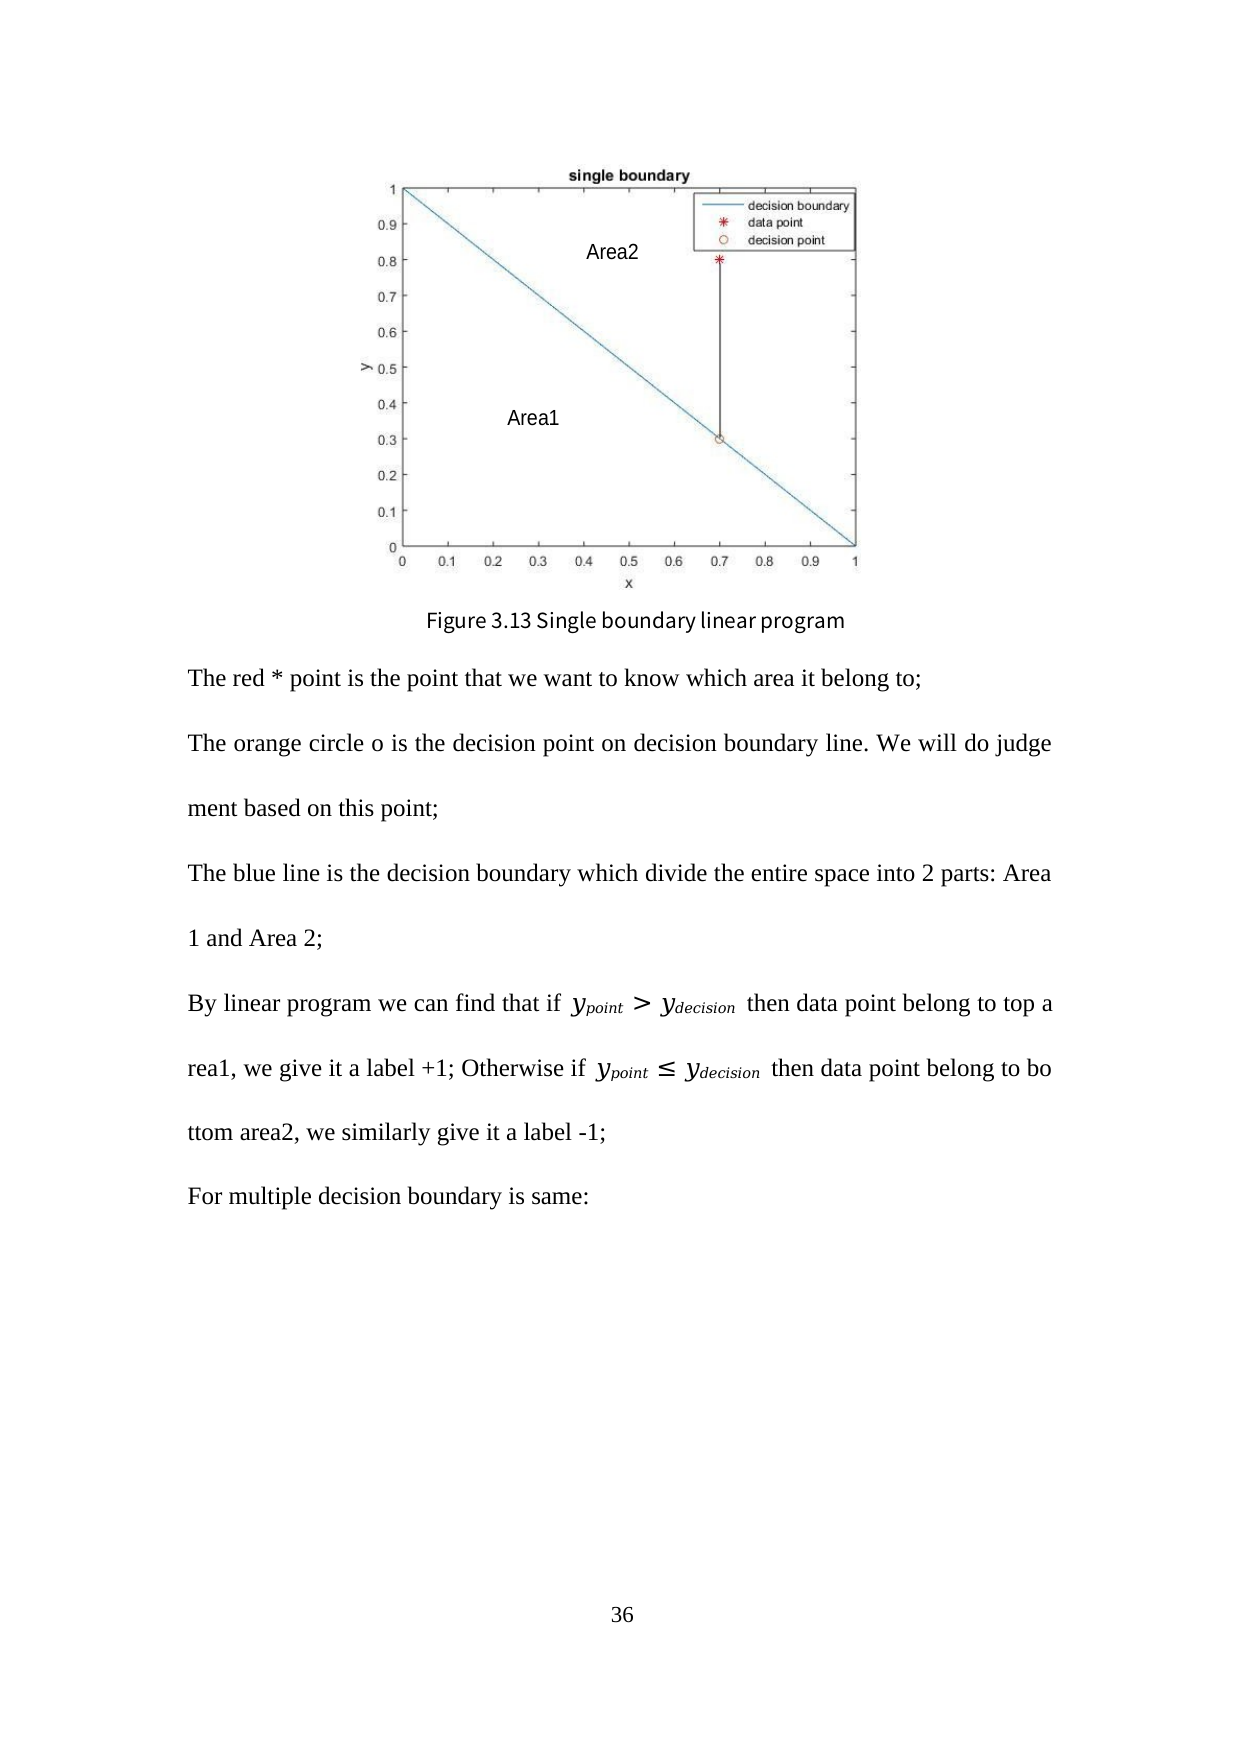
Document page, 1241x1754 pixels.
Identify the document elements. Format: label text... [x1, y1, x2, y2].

picture [360, 164, 862, 590]
text The orange circle o is the decision point on decision boundary line. We will do judgement based on this point; [187, 728, 1053, 822]
text The blue line is the decision boundary which divide the entire space into 2 parts: Area1 and Area 2; [187, 858, 1052, 951]
text For multiple decision boundary is same: [187, 1181, 1101, 1210]
text The red * point is the point that we want to know which area it belong to; [187, 663, 1101, 692]
text By linear program we can find that if 𝑦𝑝𝑜𝑖𝑛𝑡 > 𝑦𝑑𝑒𝑐𝑖𝑠𝑖𝑜𝑛 then data point belong to top area1, we give it a label +1; Otherwise if 𝑦𝑝𝑜𝑖𝑛𝑡 ≤ 𝑦𝑑𝑒𝑐𝑖𝑠𝑖𝑜𝑛 then data point belong to bottom area2, we similarly give it a label -1; [187, 988, 1053, 1146]
text Figure 3.13 Single boundary linear program [426, 605, 1101, 635]
